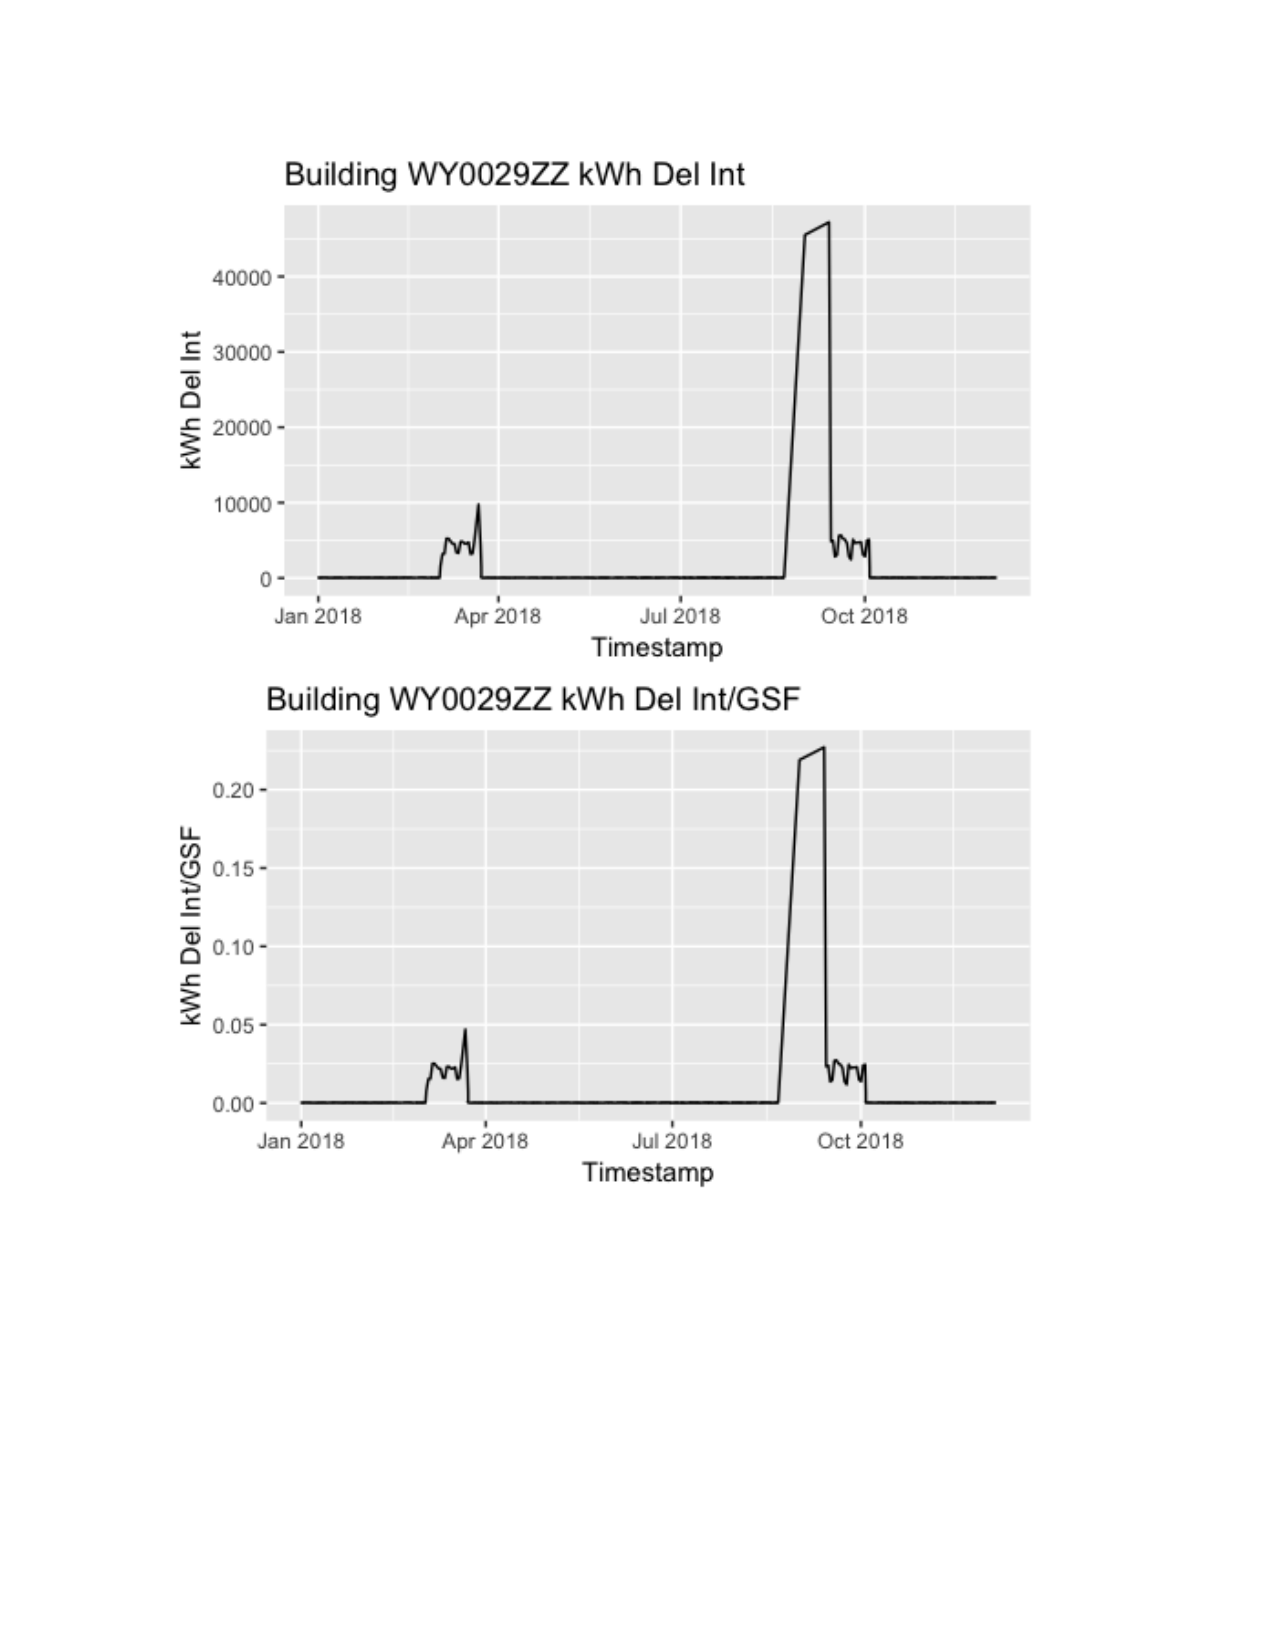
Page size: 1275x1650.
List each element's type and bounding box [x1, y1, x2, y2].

picture [168, 150, 1044, 1200]
